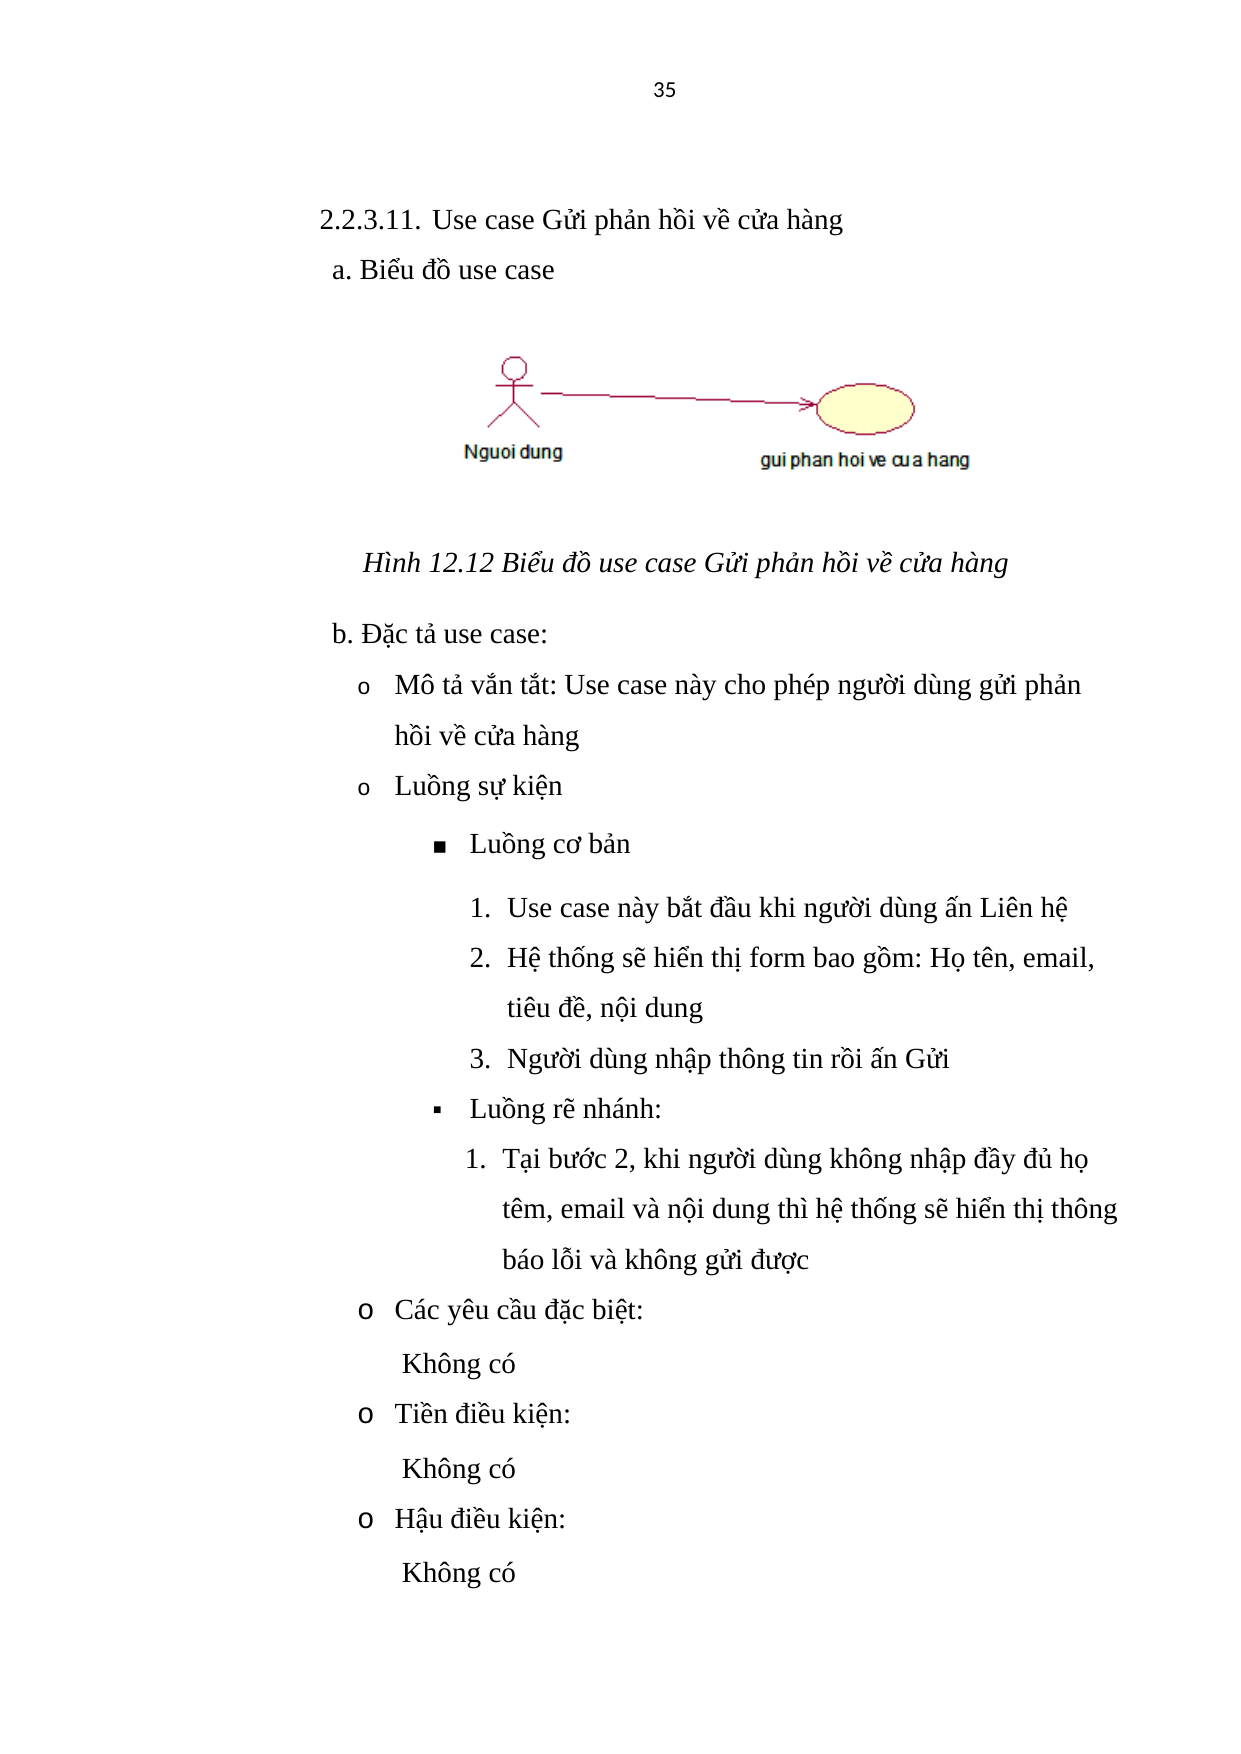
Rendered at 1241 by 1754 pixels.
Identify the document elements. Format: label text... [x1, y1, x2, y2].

list Không có [394, 1451, 1122, 1484]
list Mô tả vắn tắt: Use case này cho phép người dùng gửi phản hồi về cửa hàng [357, 667, 1122, 751]
list Luồng rẽ nhánh: [432, 1091, 1122, 1124]
list Luồng cơ bản [432, 819, 1122, 866]
list Người dùng nhập thông tin rồi ấn Gửi [469, 1041, 1122, 1074]
list Luồng sự kiện [357, 768, 1122, 802]
picture [319, 302, 1056, 531]
list Không có [394, 1346, 1122, 1380]
list Không có [394, 1555, 1122, 1589]
subtitle Use case Gửi phản hồi về cửa hàng [319, 202, 1122, 236]
list Các yêu cầu đặc biệt: [357, 1292, 1122, 1328]
list Use case này bắt đầu khi người dùng ấn Liên hệ [469, 890, 1122, 923]
list b. Đặc tả use case: [332, 617, 1122, 650]
list Tại bước 2, khi người dùng không nhập đầy đủ họ têm, email và nội dung thì hệ thống sẽ hiển thị thông báo lỗi và không gửi được [464, 1141, 1122, 1276]
list a. Biểu đồ use case [332, 252, 1122, 286]
list Tiền điều kiện: [357, 1397, 1122, 1433]
list Hậu điều kiện: [357, 1501, 1122, 1537]
list Hệ thống sẽ hiển thị form bao gồm: Họ tên, email, tiêu đề, nội dung [469, 940, 1122, 1024]
